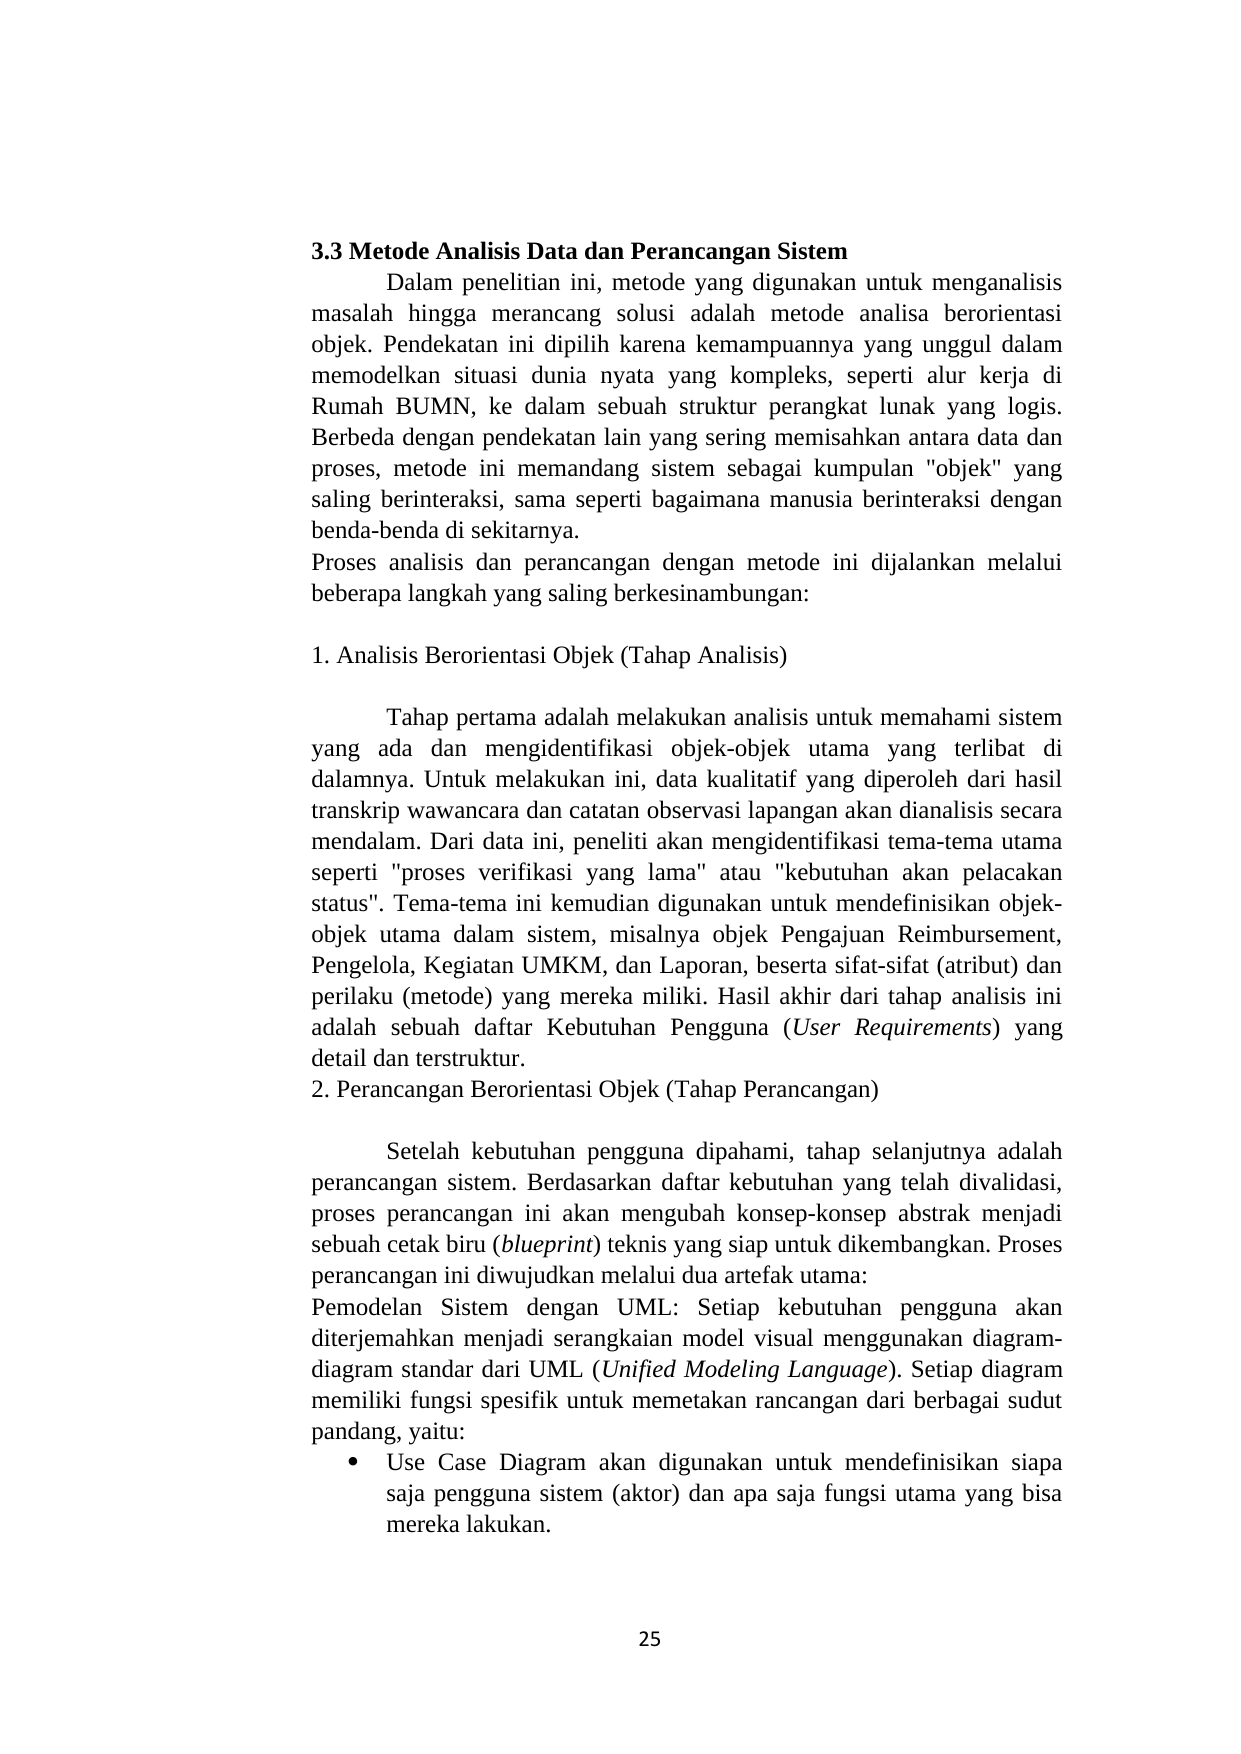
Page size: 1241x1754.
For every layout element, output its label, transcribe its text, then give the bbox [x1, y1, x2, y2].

subtitle 3.3 Metode Analisis Data dan Perancangan Sistem [236, 236, 1063, 265]
text Proses analisis dan perancangan dengan metode ini dijalankan melalui beberapa langkah yang saling berkesinambungan: [311, 547, 1063, 606]
text Pemodelan Sistem dengan UML: Setiap kebutuhan pengguna akan diterjemahkan menjadi serangkaian model visual menggunakan diagram-diagram standar dari UML (Unified Modeling Language). Setiap diagram memiliki fungsi spesifik untuk memetakan rancangan dari berbagai sudut pandang, yaitu: [311, 1292, 1063, 1444]
text 2. Perancangan Berorientasi Objek (Tahap Perancangan) [236, 1074, 1063, 1103]
list Use Case Diagram akan digunakan untuk mendefinisikan siapa saja pengguna sistem (aktor) dan apa saja fungsi utama yang bisa mereka lakukan. [349, 1447, 1063, 1538]
text Setelah kebutuhan pengguna dipahami, tahap selanjutnya adalah perancangan sistem. Berdasarkan daftar kebutuhan yang telah divalidasi, proses perancangan ini akan mengubah konsep-konsep abstrak menjadi sebuah cetak biru (blueprint) teknis yang siap untuk dikembangkan. Proses perancangan ini diwujudkan melalui dua artefak utama: [311, 1136, 1063, 1289]
text Dalam penelitian ini, metode yang digunakan untuk menganalisis masalah hingga merancang solusi adalah metode analisa berorientasi objek. Pendekatan ini dipilih karena kemampuannya yang unggul dalam memodelkan situasi dunia nyata yang kompleks, seperti alur kerja di Rumah BUMN, ke dalam sebuah struktur perangkat lunak yang logis. Berbeda dengan pendekatan lain yang sering memisahkan antara data dan proses, metode ini memandang sistem sebagai kumpulan "objek" yang saling berinteraksi, sama seperti bagaimana manusia berinteraksi dengan benda-benda di sekitarnya. [311, 267, 1063, 544]
text 1. Analisis Berorientasi Objek (Tahap Analisis) [236, 640, 1063, 668]
text Tahap pertama adalah melakukan analisis untuk memahami sistem yang ada dan mengidentifikasi objek-objek utama yang terlibat di dalamnya. Untuk melakukan ini, data kualitatif yang diperoleh dari hasil transkrip wawancara dan catatan observasi lapangan akan dianalisis secara mendalam. Dari data ini, peneliti akan mengidentifikasi tema-tema utama seperti "proses verifikasi yang lama" atau "kebutuhan akan pelacakan status". Tema-tema ini kemudian digunakan untuk mendefinisikan objek-objek utama dalam sistem, misalnya objek Pengajuan Reimbursement, Pengelola, Kegiatan UMKM, dan Laporan, beserta sifat-sifat (atribut) dan perilaku (metode) yang mereka miliki. Hasil akhir dari tahap analisis ini adalah sebuah daftar Kebutuhan Pengguna (User Requirements) yang detail dan terstruktur. [311, 702, 1063, 1072]
